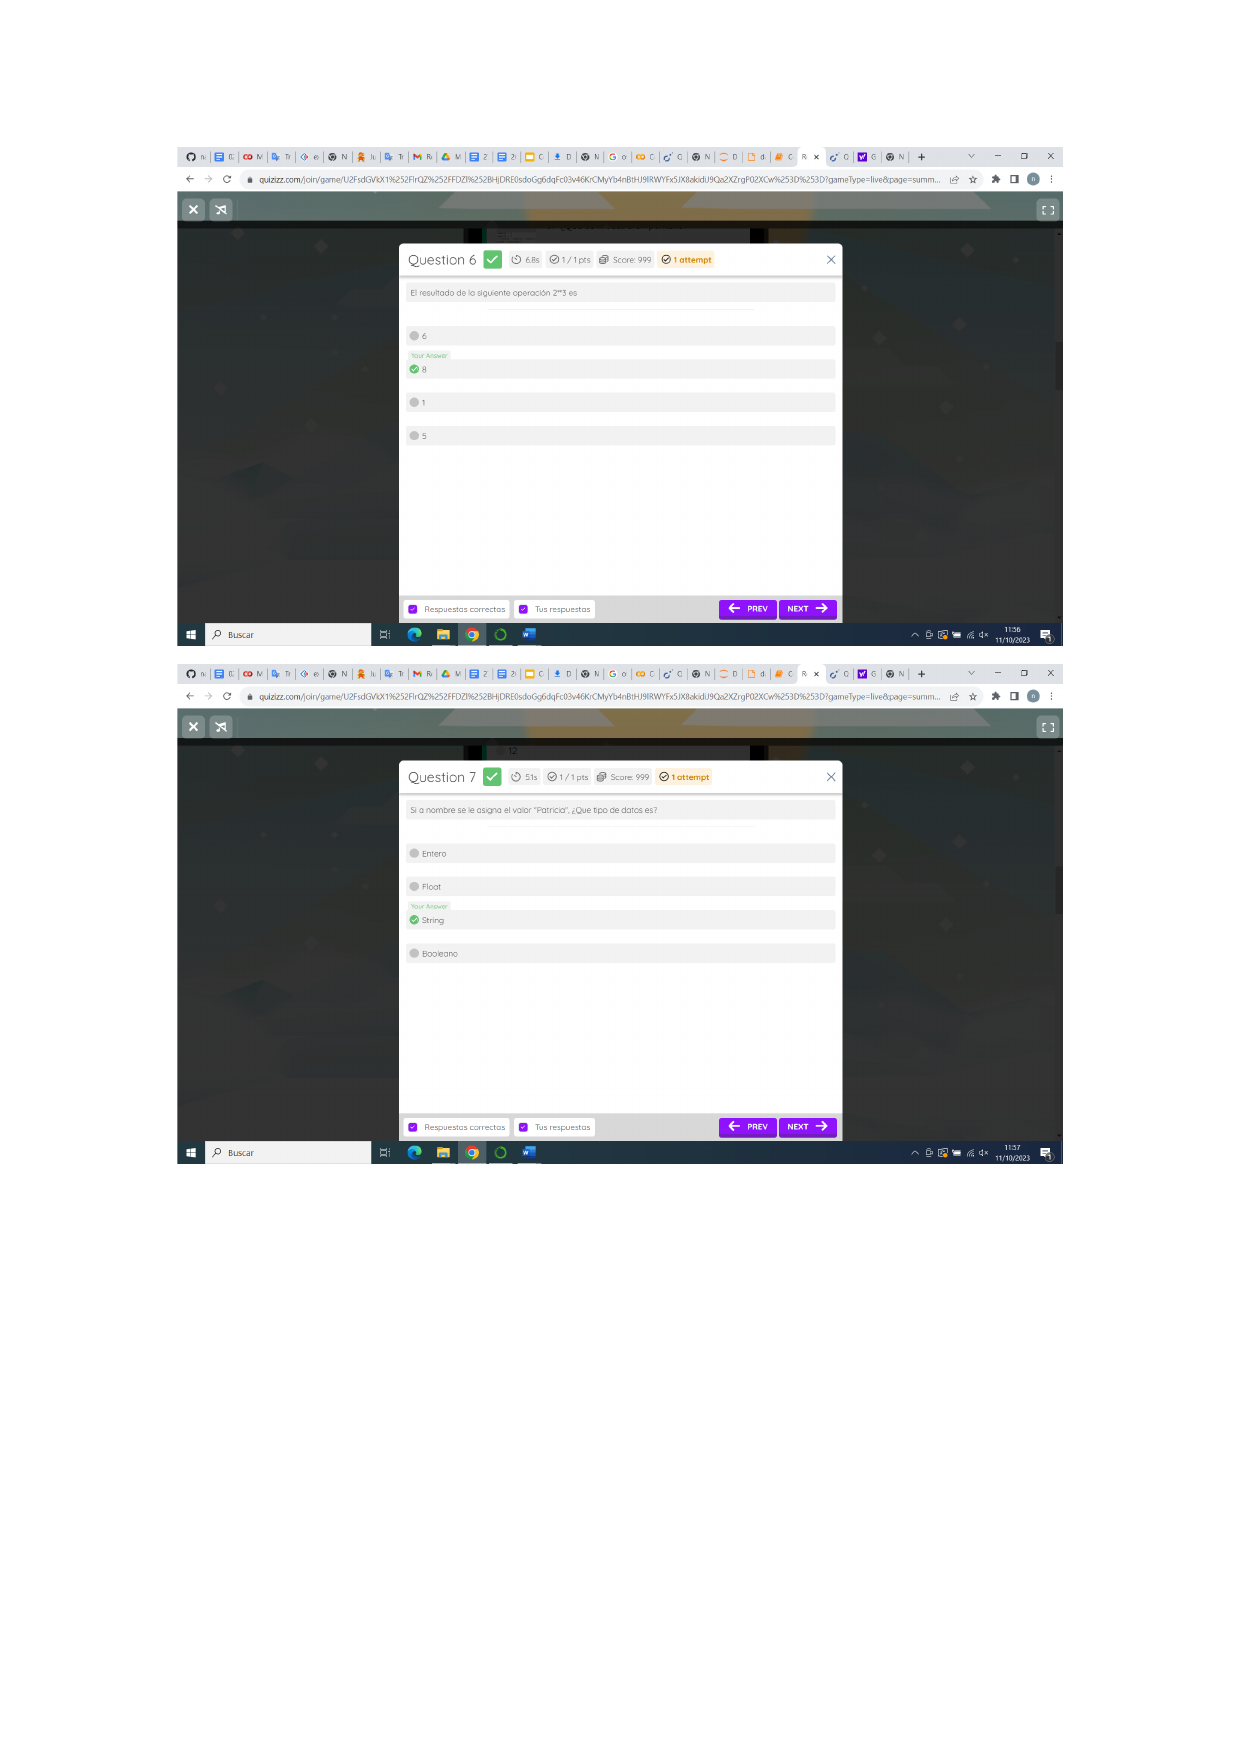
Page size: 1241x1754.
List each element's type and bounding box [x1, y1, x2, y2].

picture [177, 147, 1063, 646]
picture [177, 664, 1063, 1164]
